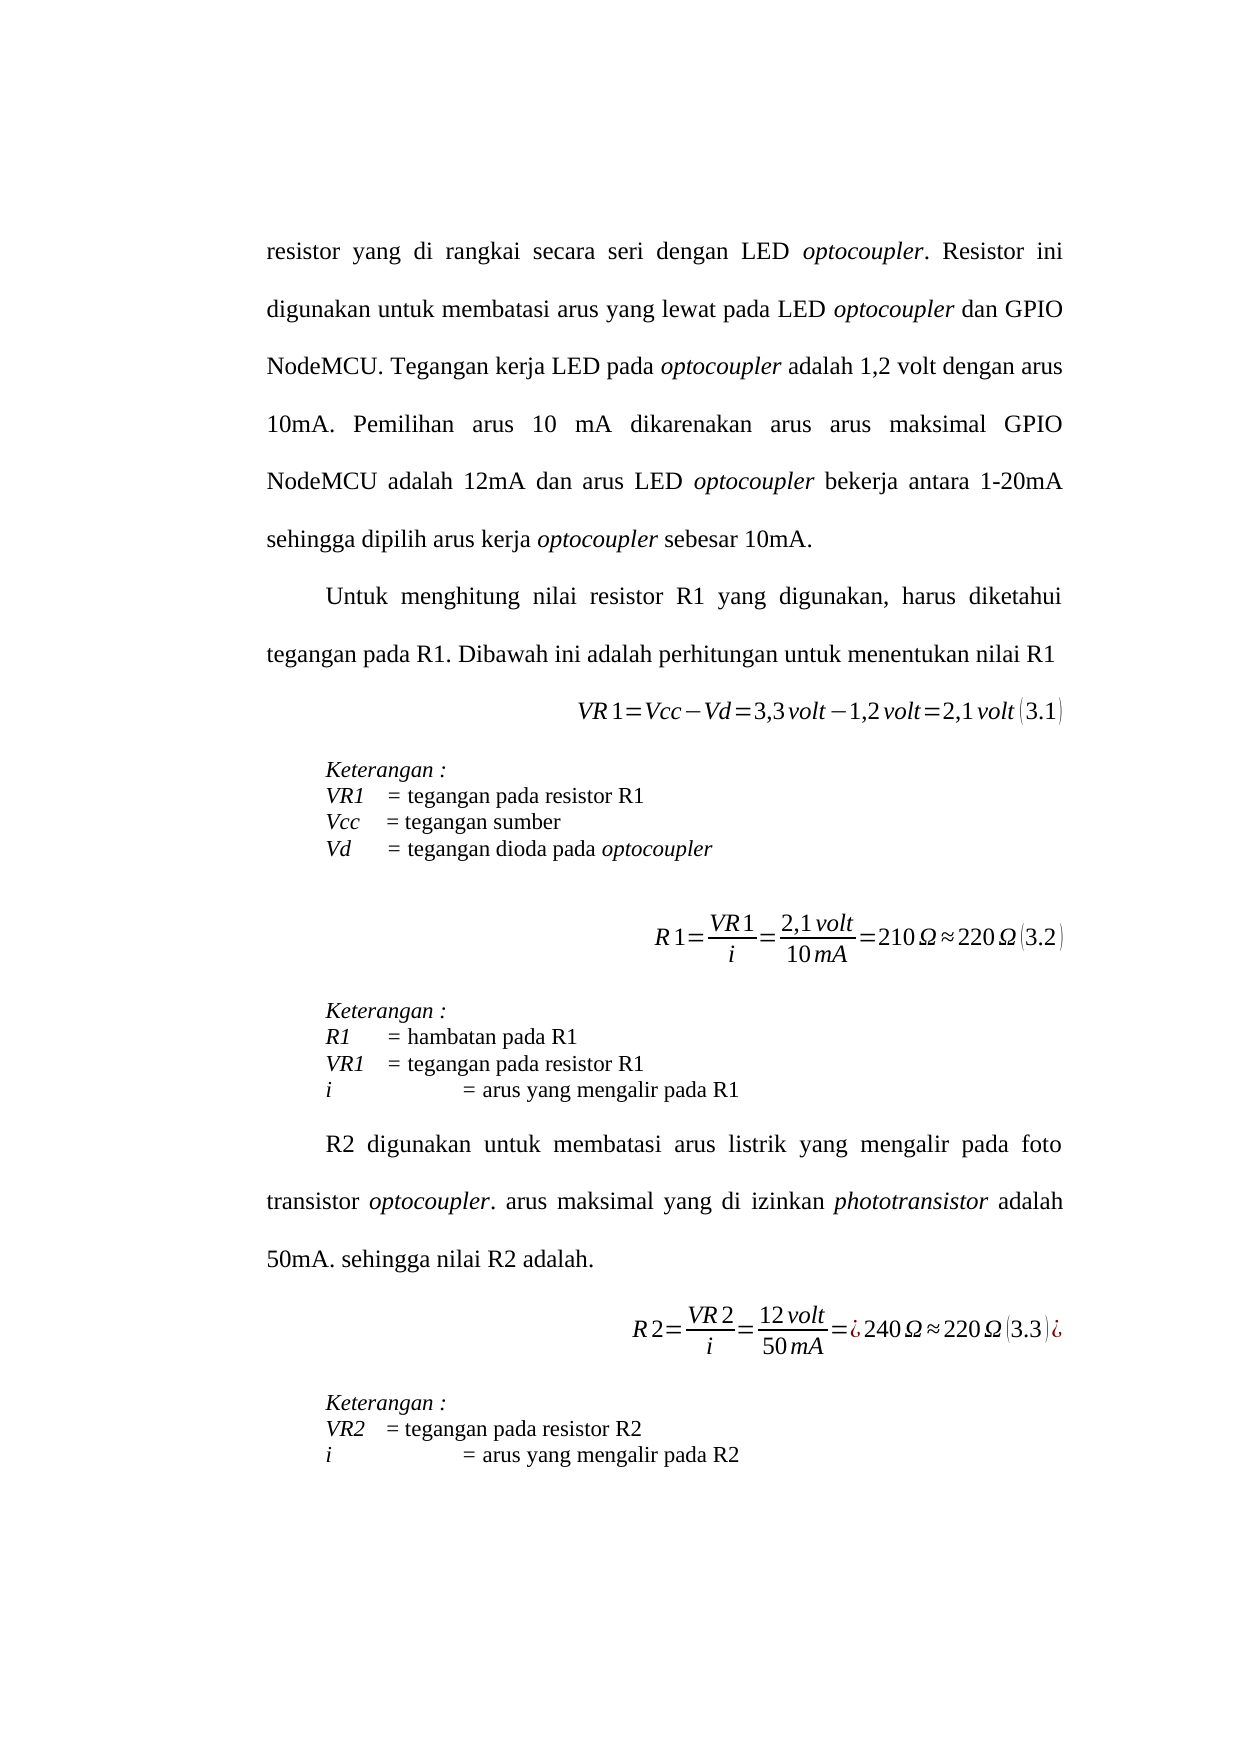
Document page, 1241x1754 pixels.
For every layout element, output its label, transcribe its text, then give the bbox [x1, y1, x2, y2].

text Vcc = tegangan sumber [266, 808, 1063, 835]
text Vd = tegangan dioda pada optocoupler [266, 835, 1063, 861]
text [266, 236, 1063, 552]
text i = arus yang mengalir pada R1 [266, 1076, 1063, 1102]
text i = arus yang mengalir pada R2 [266, 1442, 1063, 1468]
text Keterangan : [266, 997, 1063, 1023]
text R2 digunakan untuk membatasi arus listrik yang mengalir pada foto transistor optocoupler. arus maksimal yang di izinkan phototransistor adalah 50mA. sehingga nilai R2 adalah. [266, 1129, 1063, 1272]
text R1 = hambatan pada R1 [266, 1023, 1063, 1049]
text Keterangan : [266, 756, 1063, 782]
text VR2 = tegangan pada resistor R2 [266, 1415, 1063, 1442]
text Untuk menghitung nilai resistor R1 yang digunakan, harus diketahui tegangan pada R1. Dibawah ini adalah perhitungan untuk menentukan nilai R1 [266, 581, 1063, 667]
text VR1 = tegangan pada resistor R1 [266, 782, 1063, 808]
text VR1 = tegangan pada resistor R1 [266, 1049, 1063, 1076]
text Keterangan : [266, 1389, 1063, 1415]
